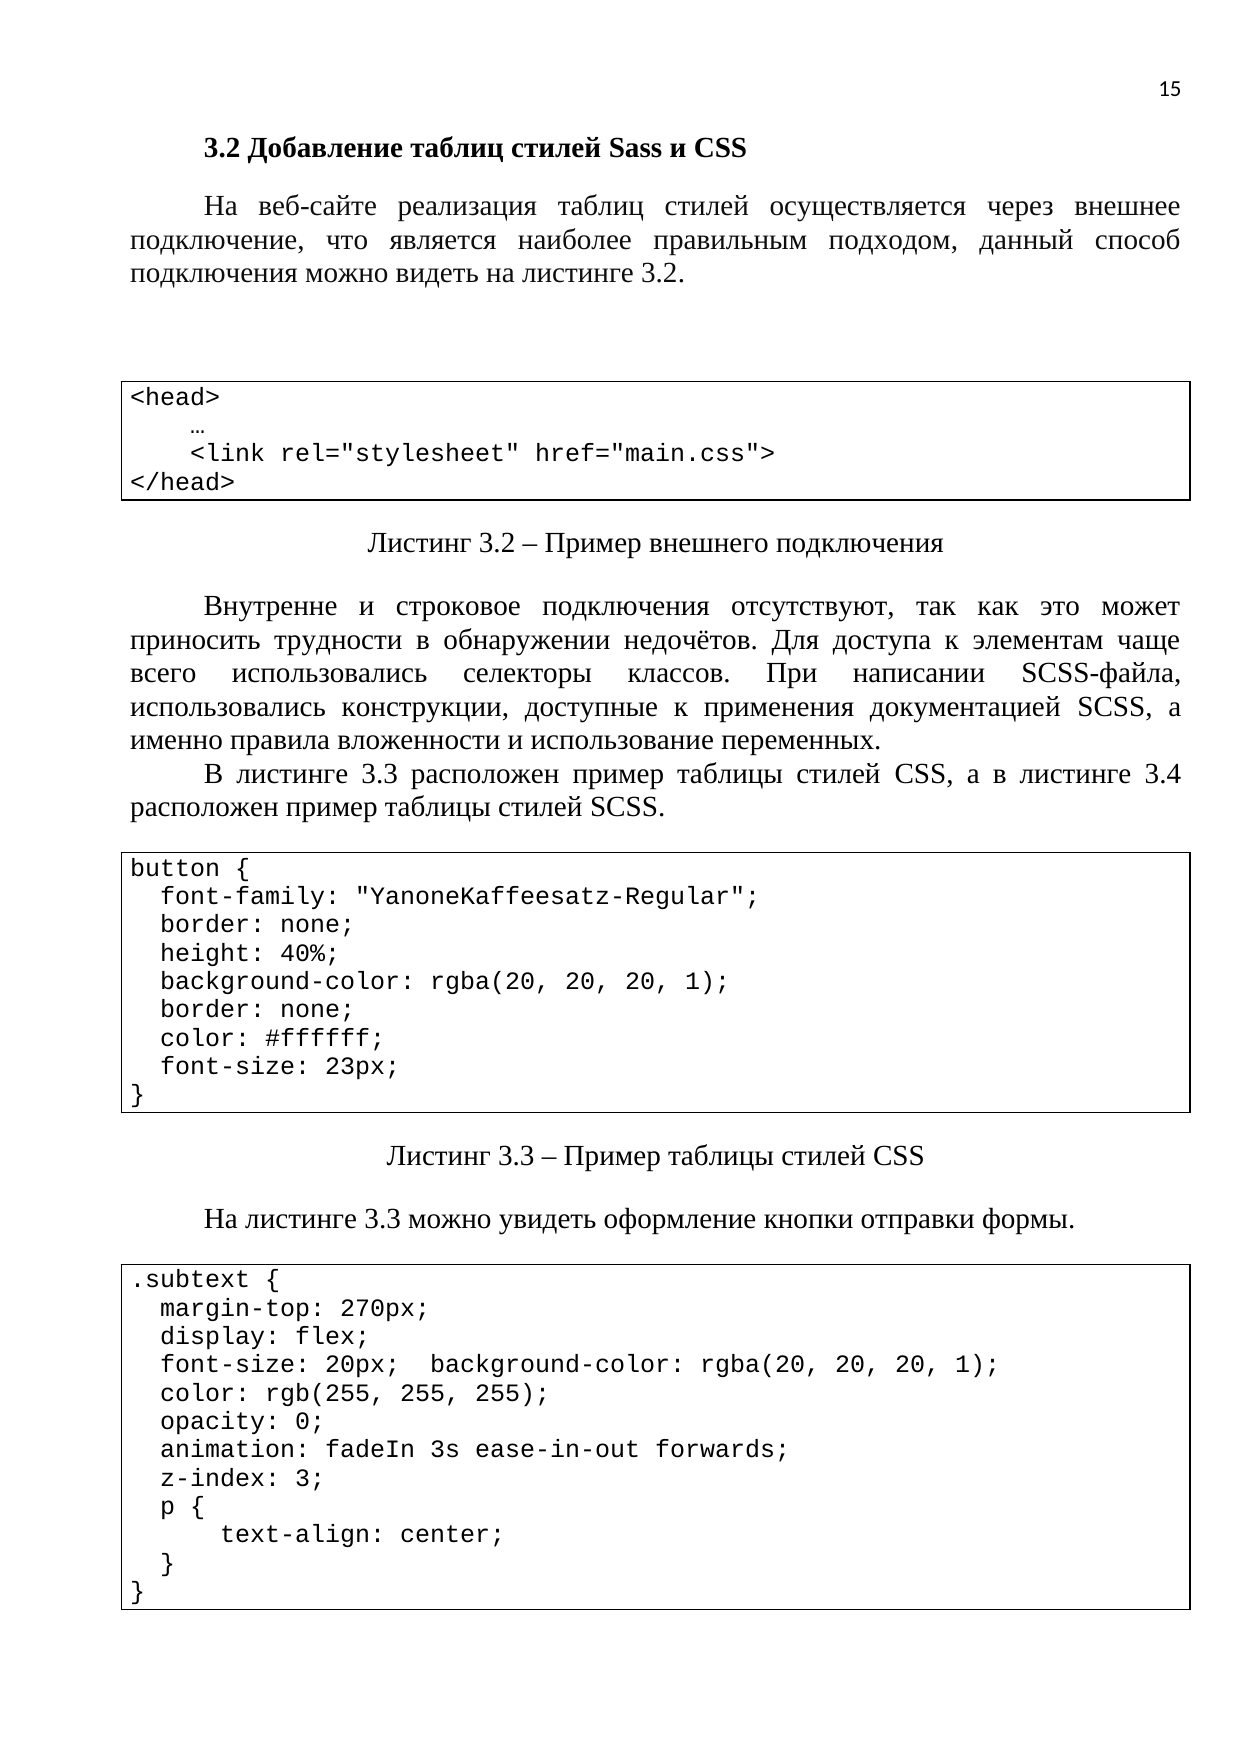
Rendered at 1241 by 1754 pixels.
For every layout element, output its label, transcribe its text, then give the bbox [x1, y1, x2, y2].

text animation: fadeIn 3s ease-in-out forwards; [130, 1437, 1181, 1465]
text color: rgb(255, 255, 255); [130, 1380, 1181, 1409]
text font-size: 20px; background-color: rgba(20, 20, 20, 1); [130, 1352, 1181, 1380]
text .subtext { margin-top: 270px; [122, 1265, 1189, 1324]
text В листинге 3.3 расположен пример таблицы стилей CSS, а в листинге 3.4 расположен пример таблицы стилей SCSS. [130, 756, 1181, 823]
text button { font-family: "YanoneKaffeesatz-Regular"; [122, 853, 1189, 912]
text border: none; height: 40%; [130, 912, 1181, 969]
text background-color: rgba(20, 20, 20, 1); [130, 969, 1181, 997]
text Внутренне и строковое подключения отсутствуют, так как это может приносить трудности в обнаружении недочётов. Для доступа к элементам чаще всего использовались селекторы классов. При написании SCSS-файла, использовались конструкции, доступные к применения документацией SCSS, а именно правила вложенности и использование переменных. [130, 588, 1181, 756]
text opacity: 0; [130, 1409, 1181, 1437]
text text-align: center; [130, 1522, 1181, 1547]
text На веб-сайте реализация таблиц стилей осуществляется через внешнее подключение, что является наиболее правильным подходом, данный способ подключения можно видеть на листинге 3.2. [130, 188, 1181, 289]
text z-index: 3; p { [130, 1465, 1181, 1522]
text 3.2 Добавление таблиц стилей Sass и CSS [130, 130, 1181, 163]
text Листинг 3.3 – Пример таблицы стилей CSS [130, 1138, 1181, 1172]
text border: none; color: #ffffff; [130, 997, 1181, 1051]
text font-size: 23px; } [122, 1051, 1189, 1112]
text display: flex; [130, 1324, 1181, 1352]
text <head> … <link rel="stylesheet" href="main.css"> </head> [122, 382, 1189, 499]
text Листинг 3.2 – Пример внешнего подключения [130, 526, 1181, 559]
text } } [122, 1547, 1189, 1609]
text На листинге 3.3 можно увидеть оформление кнопки отправки формы. [130, 1201, 1181, 1235]
